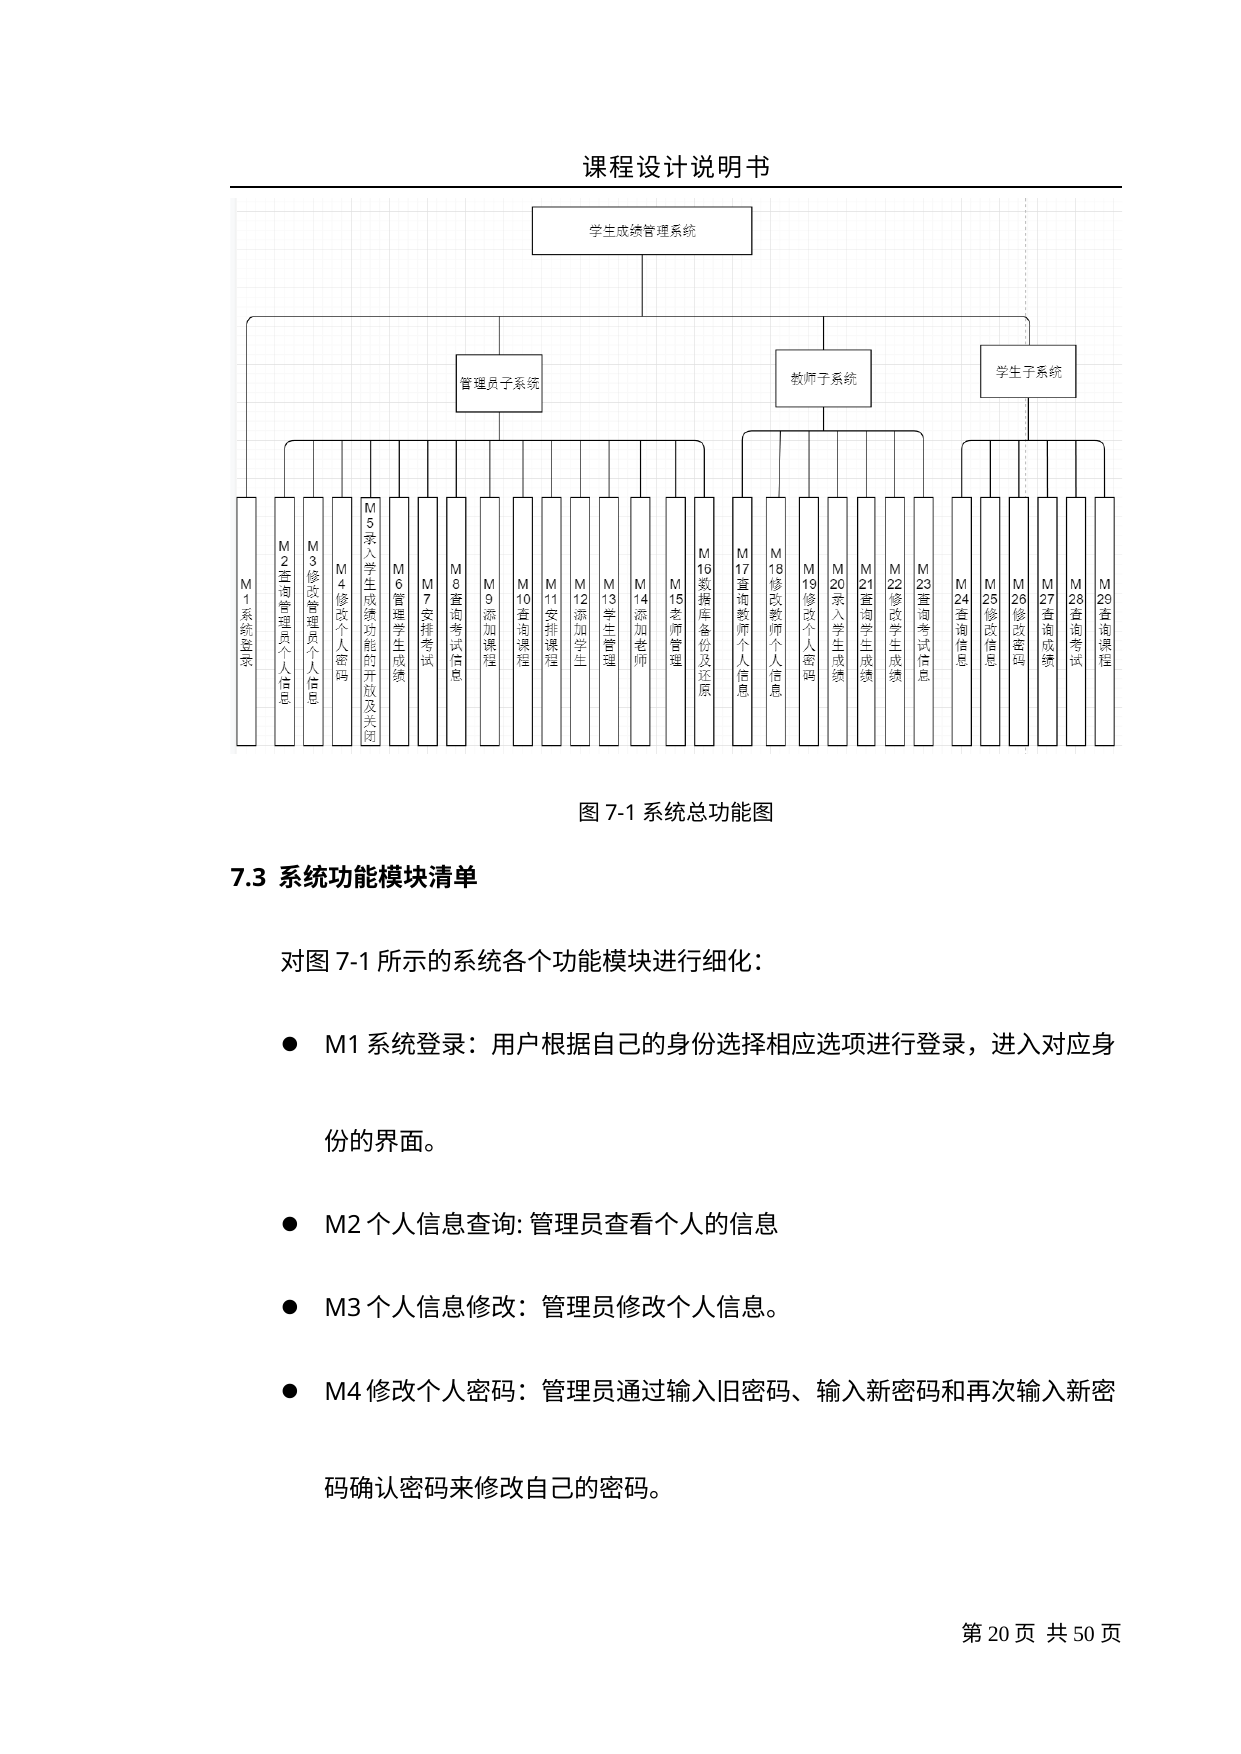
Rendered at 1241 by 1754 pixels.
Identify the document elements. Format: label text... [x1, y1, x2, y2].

list M4修改个人密码：管理员通过输入旧密码、输入新密码和再次输入新密码确认密码来修改自己的密码。 [280, 1357, 1122, 1519]
text 图7-1 系统总功能图 [230, 795, 1122, 828]
list M2个人信息查询: 管理员查看个人的信息 [280, 1190, 1122, 1255]
list M1系统登录：用户根据自己的身份选择相应选项进行登录，进入对应身份的界面。 [280, 1010, 1122, 1172]
list 系统功能模块清单 [230, 843, 1122, 908]
text 对图7-1所示的系统各个功能模块进行细化： [230, 927, 1122, 992]
picture [230, 198, 1123, 754]
list M3个人信息修改：管理员修改个人信息。 [280, 1273, 1122, 1338]
